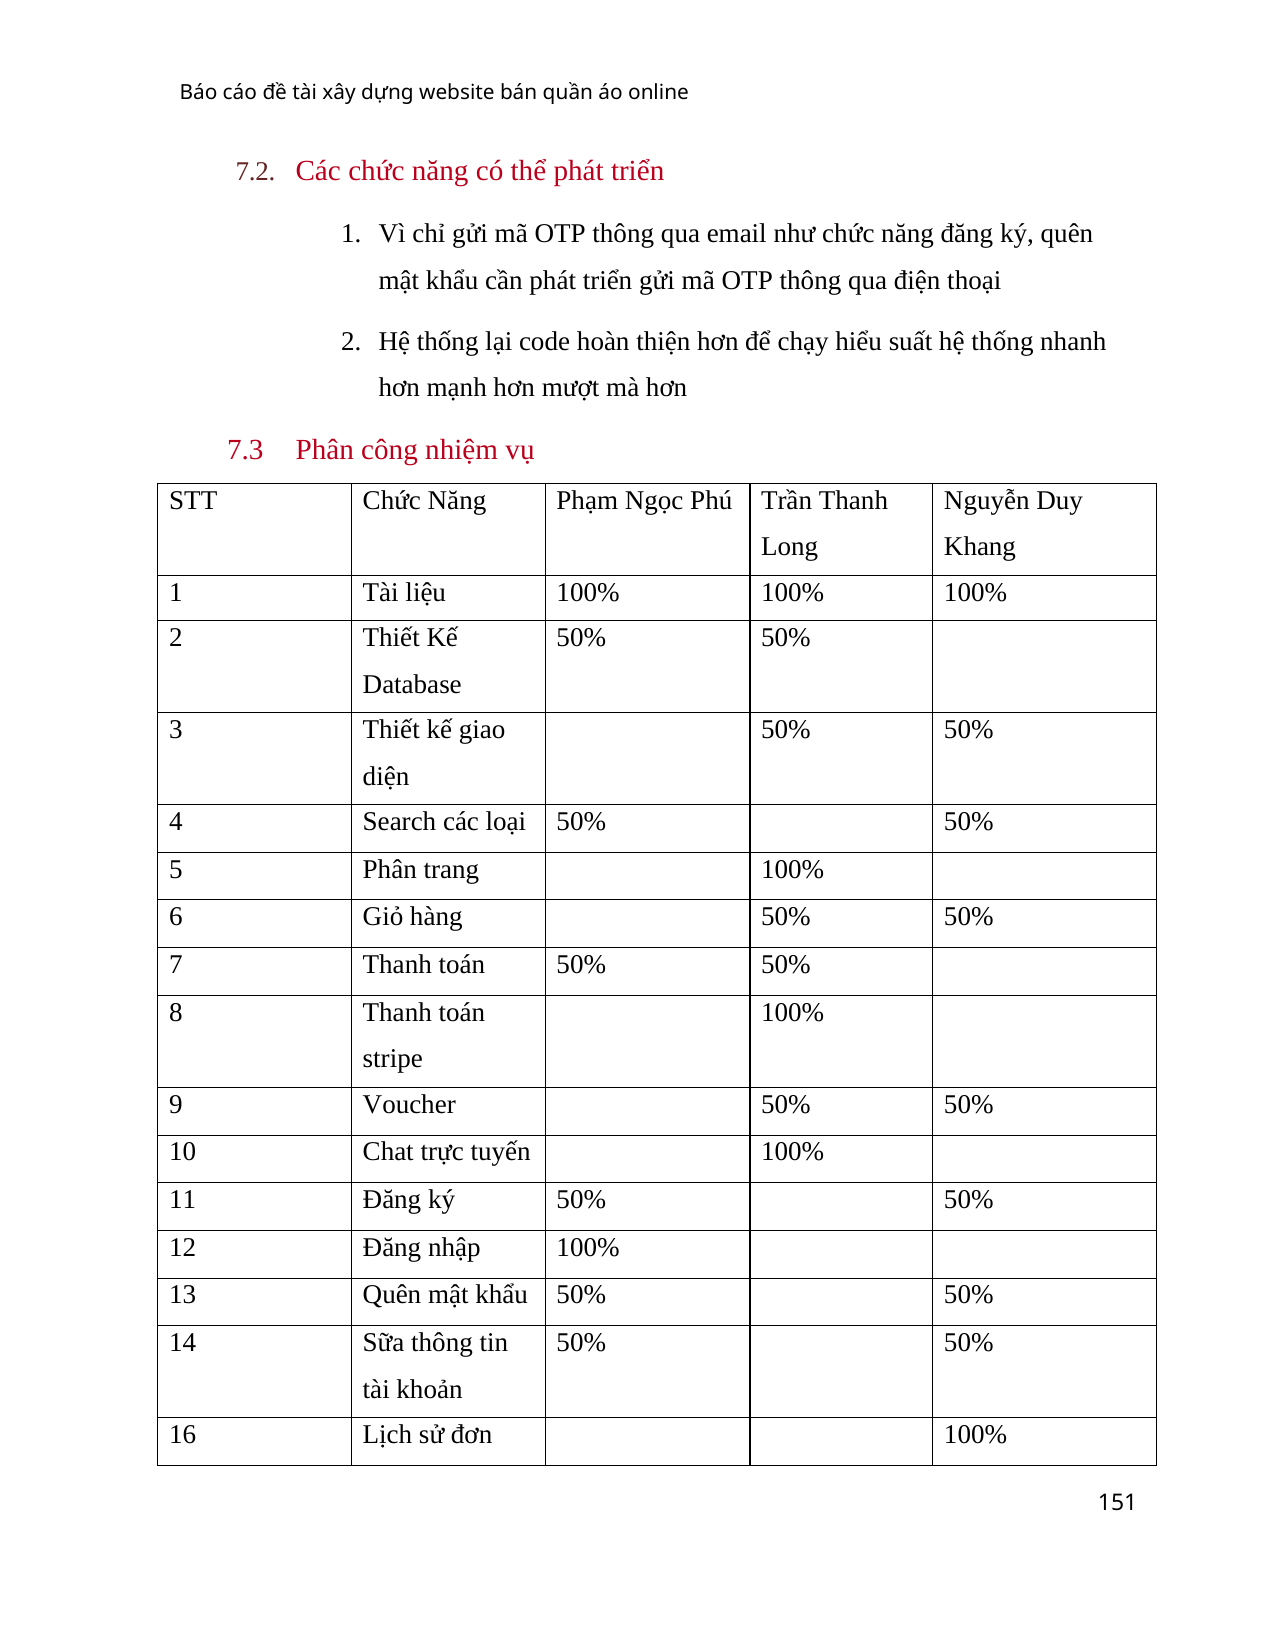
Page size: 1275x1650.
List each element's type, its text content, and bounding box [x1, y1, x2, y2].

table_cell 100% [933, 1418, 1156, 1465]
table_cell 50% [751, 1088, 932, 1134]
table_cell 50% [546, 1279, 749, 1325]
table_cell 100% [751, 996, 932, 1087]
table_cell 8 [158, 996, 351, 1087]
table_cell [546, 853, 749, 899]
table_cell [546, 996, 749, 1087]
table_cell 100% [546, 1231, 749, 1278]
table_cell [933, 1136, 1156, 1182]
table_cell 6 [158, 900, 351, 947]
table_cell 4 [158, 805, 351, 852]
table_cell [933, 996, 1156, 1087]
table_cell 11 [158, 1183, 351, 1230]
table_cell [546, 1088, 749, 1134]
table_cell 50% [546, 948, 749, 995]
table_cell [751, 805, 932, 852]
list Phân công nhiệm vụ [227, 432, 1137, 466]
table_cell [751, 1183, 932, 1230]
table_cell 12 [158, 1231, 351, 1278]
table_cell Search các loại [352, 805, 545, 852]
table_cell [546, 1136, 749, 1182]
table_cell Đăng ký [352, 1183, 545, 1230]
table_cell [751, 1231, 932, 1278]
table_cell Thanh toán [352, 948, 545, 995]
table_cell 50% [933, 713, 1156, 804]
table_cell 14 [158, 1326, 351, 1417]
table_cell 9 [158, 1088, 351, 1134]
table_cell 100% [751, 1136, 932, 1182]
table_cell [933, 853, 1156, 899]
table_cell Đăng nhập [352, 1231, 545, 1278]
table_cell Tài liệu [352, 576, 545, 620]
table_cell 2 [158, 621, 351, 712]
table_cell 100% [751, 853, 932, 899]
list Hệ thống lại code hoàn thiện hơn để chạy hiểu suất hệ thống nhanh hơn mạnh hơn mượt mà hơn [341, 325, 1137, 403]
table_cell 50% [933, 1326, 1156, 1417]
table_cell Voucher [352, 1088, 545, 1134]
table_header Phạm Ngọc Phú [546, 484, 749, 575]
table_cell [933, 948, 1156, 995]
table_cell [933, 1231, 1156, 1278]
table_cell 50% [546, 621, 749, 712]
table_cell Lịch sử đơn hàng [352, 1418, 545, 1465]
table_cell 10 [158, 1136, 351, 1182]
table_cell 50% [546, 1326, 749, 1417]
table_cell Quên mật khẩu [352, 1279, 545, 1325]
table_cell 5 [158, 853, 351, 899]
table_cell 50% [933, 1088, 1156, 1134]
table_cell [546, 713, 749, 804]
table_cell 50% [933, 805, 1156, 852]
table_header Trần Thanh Long [751, 484, 932, 575]
table_cell Giỏ hàng [352, 900, 545, 947]
table_cell [751, 1279, 932, 1325]
table_cell [546, 1418, 749, 1465]
table_cell Chat trực tuyến [352, 1136, 545, 1182]
table_cell 3 [158, 713, 351, 804]
table_cell 100% [751, 576, 932, 620]
table_header STT [158, 484, 351, 575]
table_cell [546, 900, 749, 947]
table_cell [751, 1326, 932, 1417]
table_cell Thiết kế giao diện [352, 713, 545, 804]
table_cell 50% [546, 1183, 749, 1230]
table_cell 1 [158, 576, 351, 620]
table_cell 50% [933, 900, 1156, 947]
table_cell Thiết Kế Database [352, 621, 545, 712]
table_cell 7 [158, 948, 351, 995]
table_cell Sữa thông tin tài khoản [352, 1326, 545, 1417]
table_cell 50% [751, 900, 932, 947]
table_cell 50% [751, 621, 932, 712]
subtitle Các chức năng có thể phát triển [235, 153, 1137, 186]
table_cell 50% [751, 713, 932, 804]
table_cell 100% [933, 576, 1156, 620]
table_cell 50% [933, 1183, 1156, 1230]
table_cell 50% [933, 1279, 1156, 1325]
table_cell [751, 1418, 932, 1465]
table_cell 50% [751, 948, 932, 995]
table_cell 100% [546, 576, 749, 620]
table_cell 13 [158, 1279, 351, 1325]
table_cell 16 [158, 1418, 351, 1465]
table_cell Phân trang [352, 853, 545, 899]
table_header Nguyễn Duy Khang [933, 484, 1156, 575]
list Vì chỉ gửi mã OTP thông qua email như chức năng đăng ký, quên mật khẩu cần phát triển gửi mã OTP thông qua điện thoại [341, 217, 1137, 295]
table_header Chức Năng [352, 484, 545, 575]
table_cell Thanh toán stripe [352, 996, 545, 1087]
table_cell 50% [546, 805, 749, 852]
table_cell [933, 621, 1156, 712]
